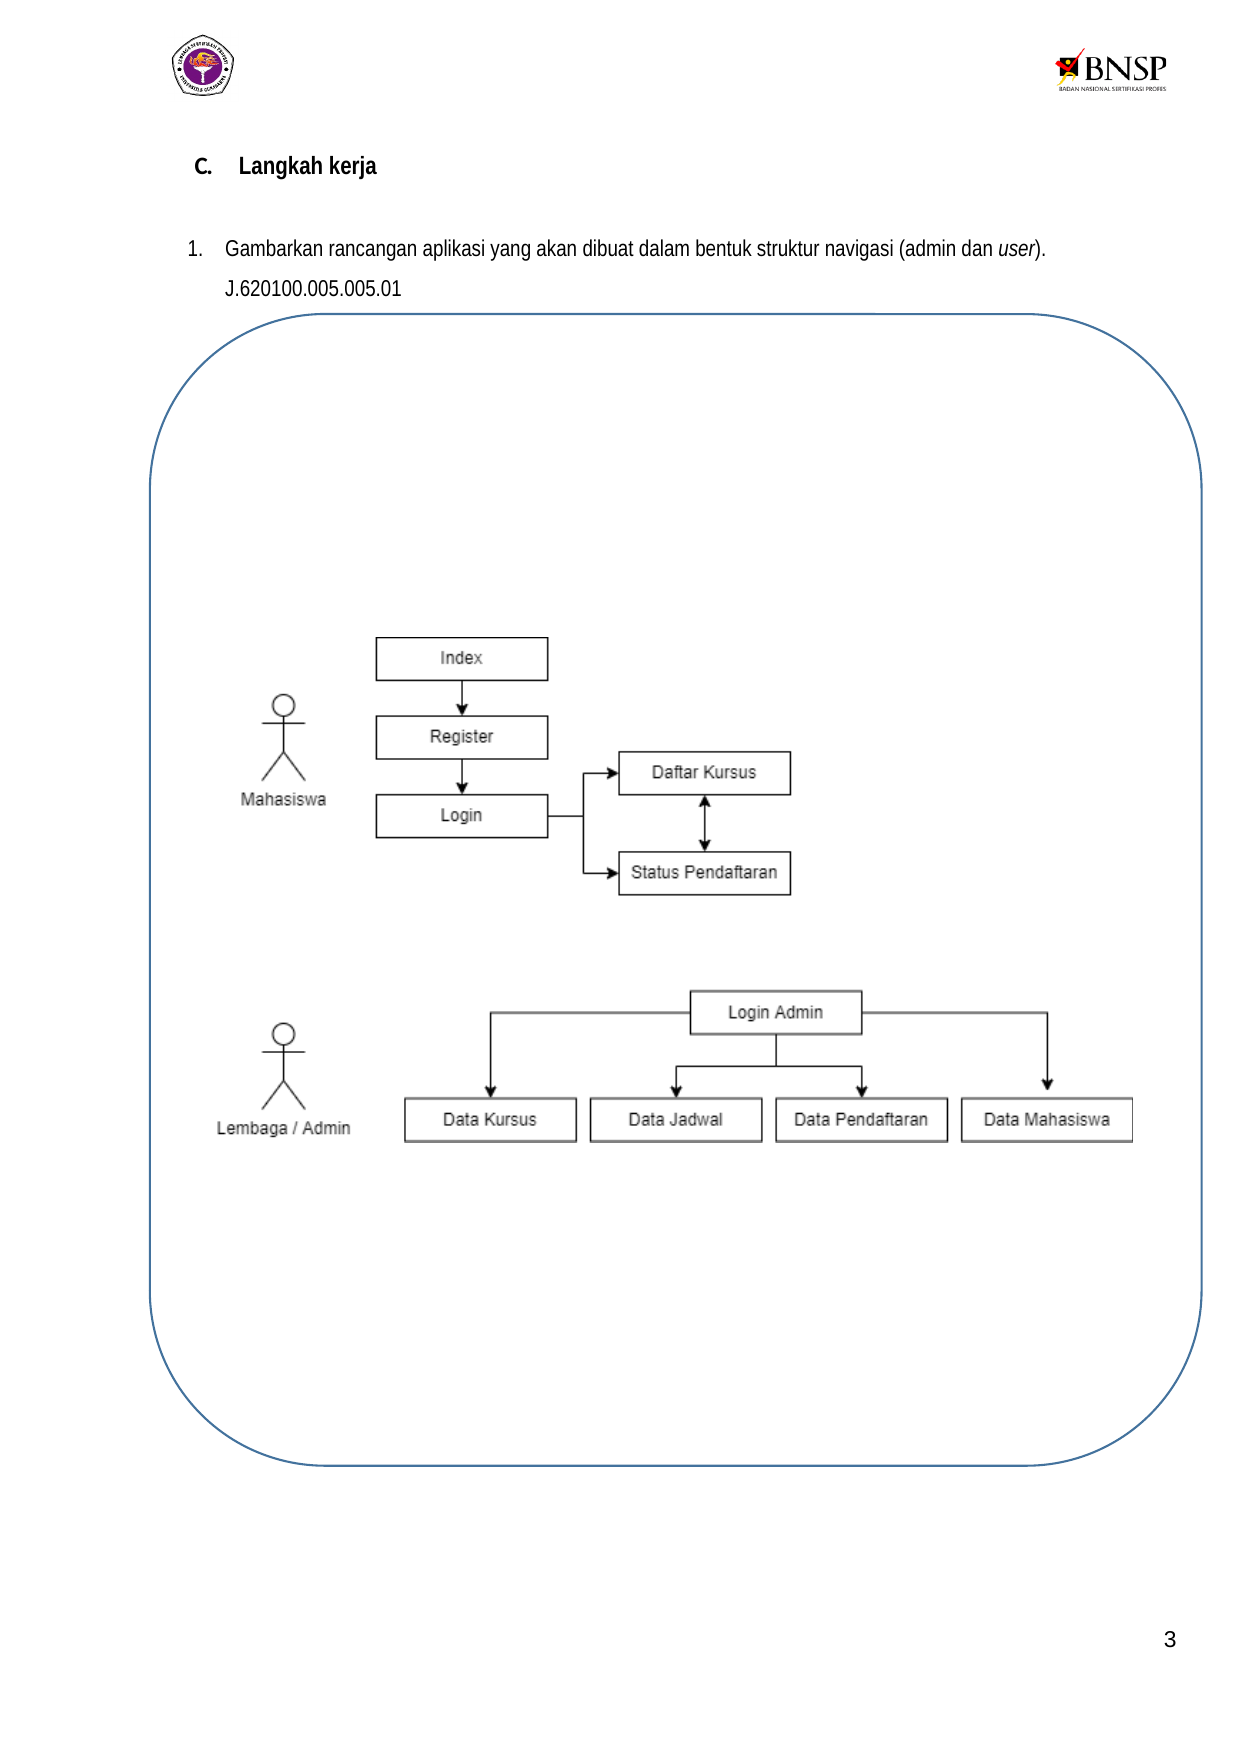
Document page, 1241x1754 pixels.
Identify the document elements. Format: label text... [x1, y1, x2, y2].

list Gambarkan rancangan aplikasi yang akan dibuat dalam bentuk struktur navigasi (admin dan user). [187, 235, 1176, 262]
picture [166, 30, 239, 102]
picture [1055, 48, 1167, 91]
picture [216, 637, 1133, 1143]
text J.620100.005.005.01 [225, 275, 1176, 301]
list Langkah kerja [194, 150, 1176, 181]
